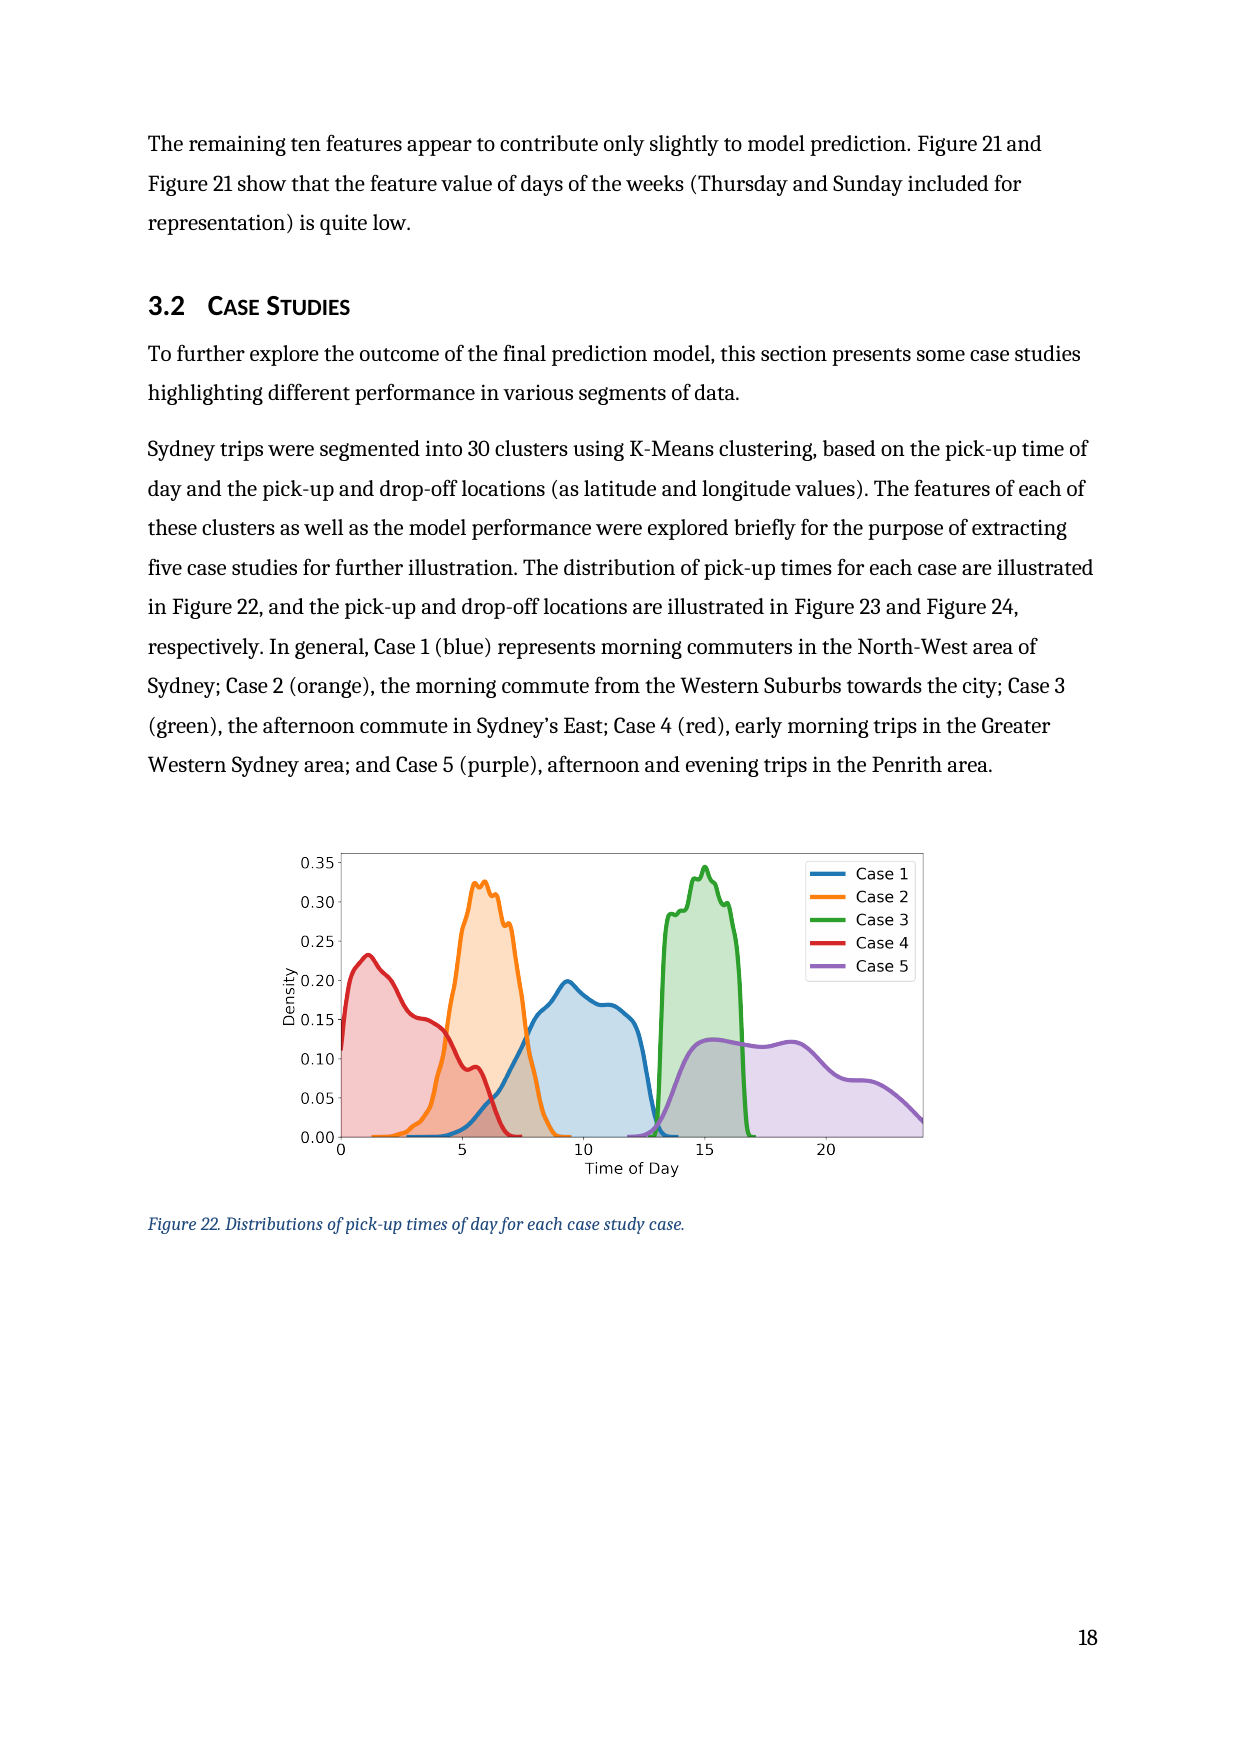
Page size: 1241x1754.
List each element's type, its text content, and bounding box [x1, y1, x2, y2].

text Figure 22. Distributions of pick-up times of day for each case study case. [148, 1213, 1097, 1234]
text Sydney trips were segmented into 30 clusters using K-Means clustering, based on the pick-up time of day and the pick-up and drop-off locations (as latitude and longitude values). The features of each of these clusters as well as the model performance were explored briefly for the purpose of extracting five case studies for further illustration. The distribution of pick-up times for each case are illustrated in Figure 22, and the pick-up and drop-off locations are illustrated in Figure 23 and Figure 24, respectively. In general, Case 1 (blue) represents morning commuters in the North-West area of Sydney; Case 2 (orange), the morning commute from the Western Suburbs towards the city; Case 3 (green), the afternoon commute in Sydney’s East; Case 4 (red), early morning trips in the Greater Western Sydney area; and Case 5 (purple), afternoon and evening trips in the Penrith area. [148, 436, 1097, 778]
subtitle Case Studies [148, 287, 1097, 323]
text The remaining ten features appear to contribute only slightly to model prediction. Figure 21 and Figure 21 show that the feature value of days of the weeks (Thursday and Sunday included for representation) is quite low. [148, 131, 1097, 237]
picture [247, 808, 998, 1184]
text To further explore the outcome of the final prediction model, this section presents some case studies highlighting different performance in various segments of data. [148, 341, 1097, 406]
